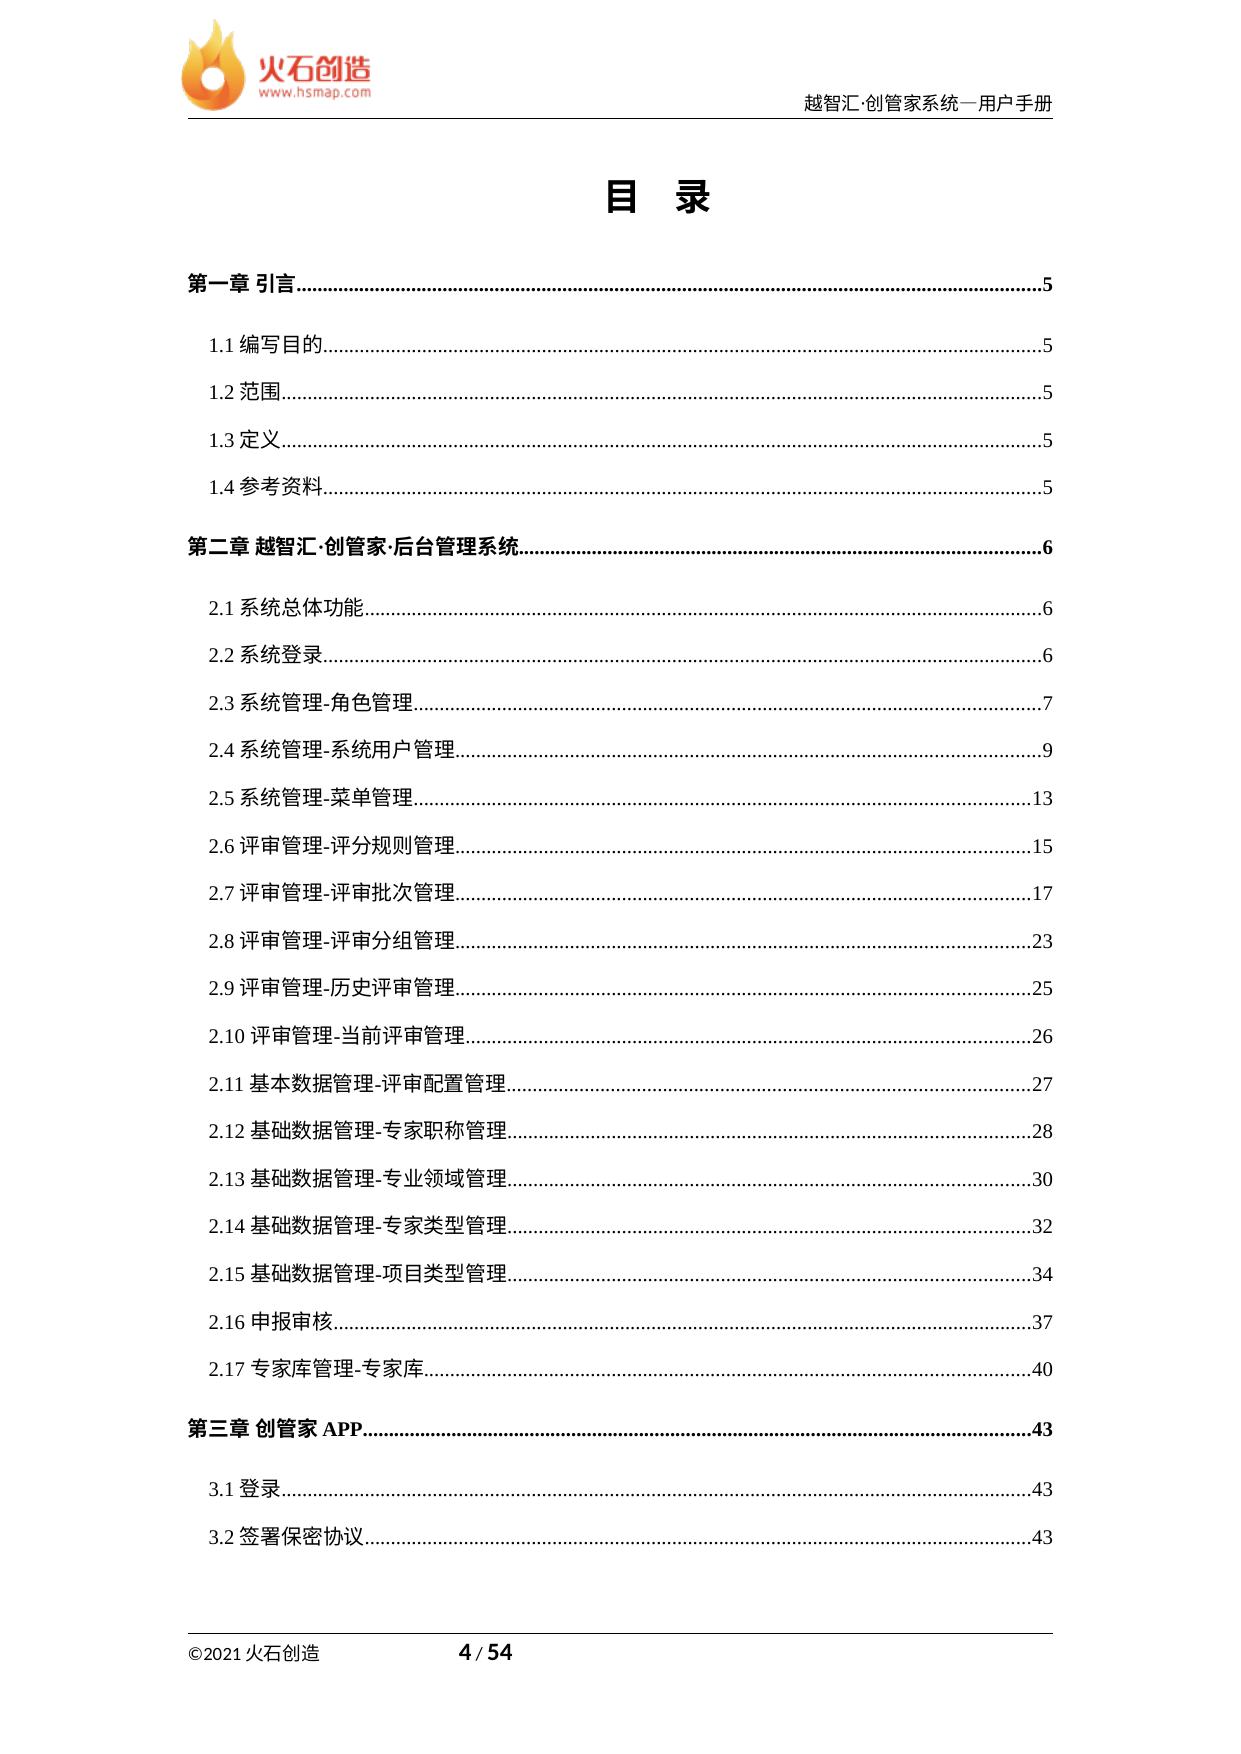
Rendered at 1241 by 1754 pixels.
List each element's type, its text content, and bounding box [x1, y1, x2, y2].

text 第一章 引言 5 [187, 267, 1053, 299]
picture [181, 18, 371, 111]
text 第二章 越智汇·创管家·后台管理系统 6 [187, 529, 1053, 562]
text 1.1 编写目的 5 [187, 327, 1053, 359]
text 2.4 系统管理-系统用户管理 9 [187, 732, 1053, 765]
text 1.4 参考资料 5 [187, 469, 1053, 502]
text 2.14 基础数据管理-专家类型管理 32 [187, 1208, 1053, 1241]
text 2.8 评审管理-评审分组管理 23 [187, 923, 1053, 955]
text 2.13 基础数据管理-专业领域管理 30 [187, 1161, 1053, 1193]
text 2.3 系统管理-角色管理 7 [187, 685, 1053, 717]
text 2.16 申报审核 37 [187, 1304, 1053, 1336]
text 2.11 基本数据管理-评审配置管理 27 [187, 1066, 1053, 1098]
text 3.2 签署保密协议 43 [187, 1519, 1053, 1552]
text 2.2 系统登录 6 [187, 637, 1053, 670]
text 2.15 基础数据管理-项目类型管理 34 [187, 1256, 1053, 1289]
text 目 录 [187, 162, 1053, 227]
text 3.1 登录 43 [187, 1472, 1053, 1504]
text 2.12 基础数据管理-专家职称管理 28 [187, 1113, 1053, 1146]
text 2.6 评审管理-评分规则管理 15 [187, 828, 1053, 860]
text 1.3 定义 5 [187, 422, 1053, 454]
text 2.5 系统管理-菜单管理 13 [187, 780, 1053, 813]
text 1.2 范围 5 [187, 374, 1053, 407]
text 2.17 专家库管理-专家库 40 [187, 1351, 1053, 1384]
text 2.1 系统总体功能 6 [187, 590, 1053, 622]
text 第三章 创管家APP 43 [187, 1411, 1053, 1444]
text 2.10 评审管理-当前评审管理 26 [187, 1018, 1053, 1051]
text 2.9 评审管理-历史评审管理 25 [187, 971, 1053, 1003]
text 2.7 评审管理-评审批次管理 17 [187, 875, 1053, 908]
